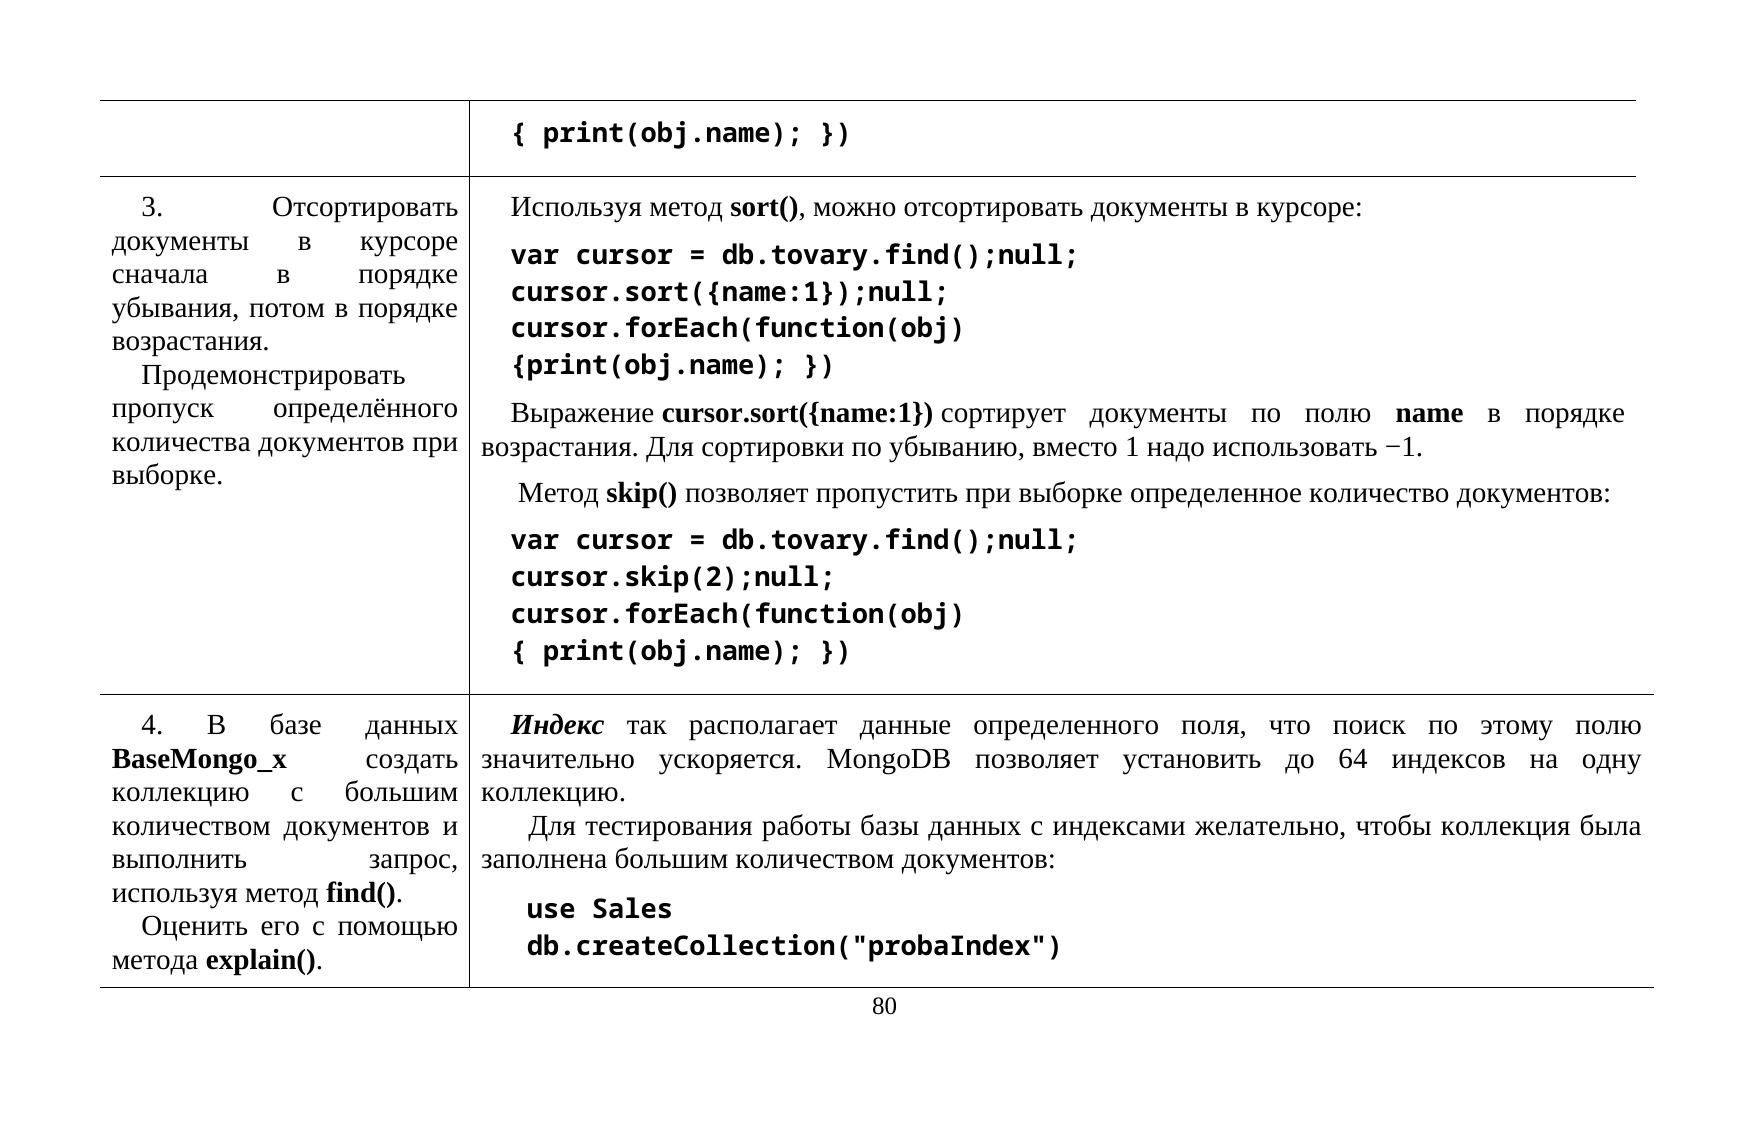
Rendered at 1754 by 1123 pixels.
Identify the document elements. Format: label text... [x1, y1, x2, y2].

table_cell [100, 101, 469, 176]
table_cell Используя метод sort(), можно отсортировать документы в курсоре: var cursor = db.tovary.find();null; cursor.sort({name:1});null; cursor.forEach(function(obj) {print(obj.name); }) Выражение cursor.sort({name:1}) сортирует документы по полю name в порядке возрастания. Для сортировки по убыванию, вместо 1 надо использовать −1. Метод skip() позволяет пропустить при выборке определенное количество документов: var cursor = db.tovary.find();null; cursor.skip(2);null; cursor.forEach(function(obj) { print(obj.name); }) [470, 177, 1636, 694]
table_cell 3. Отсортировать документы в курсоре сначала в порядке убывания, потом в порядке возрастания. Продемонстрировать пропуск определённого количества документов при выборке. [100, 177, 469, 694]
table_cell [470, 101, 1636, 176]
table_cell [100, 695, 469, 987]
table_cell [470, 695, 1654, 987]
